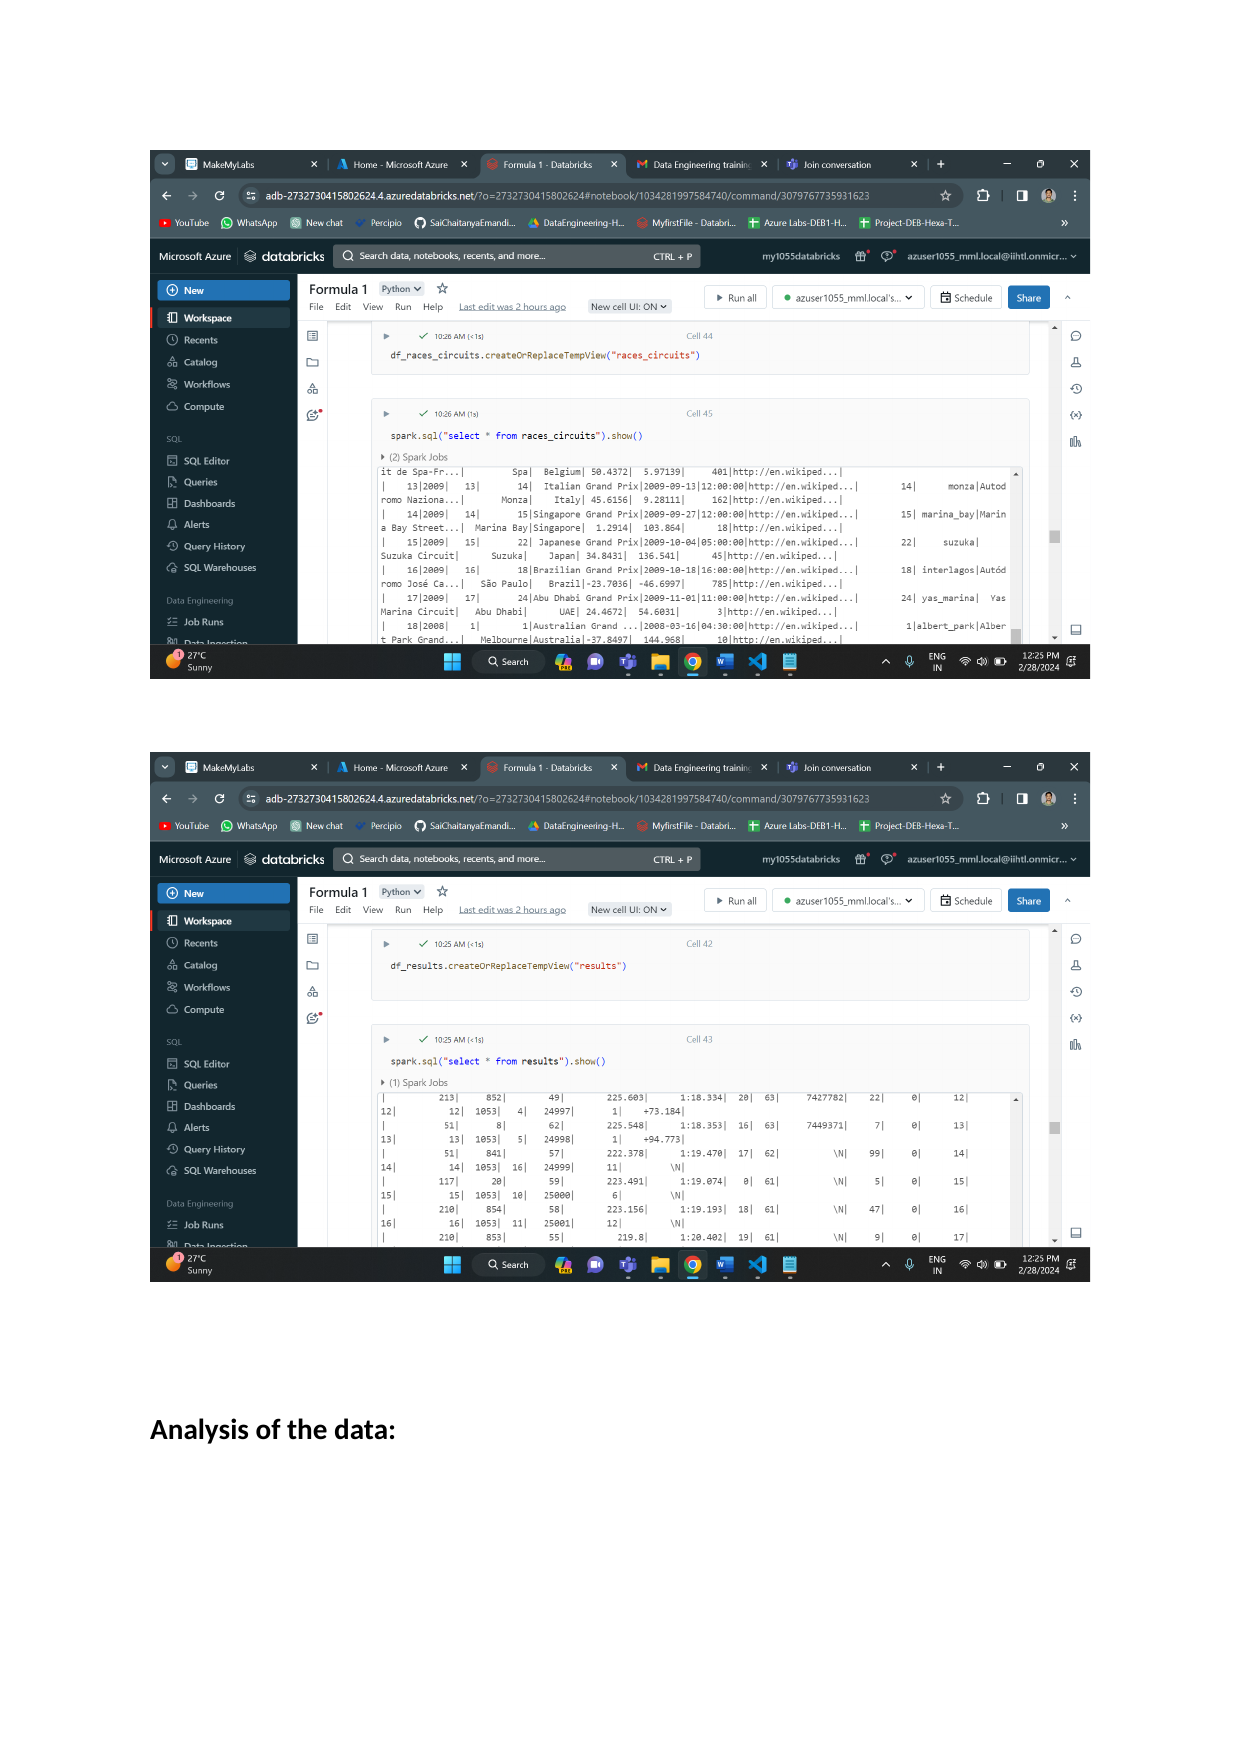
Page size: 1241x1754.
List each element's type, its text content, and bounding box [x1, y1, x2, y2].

picture [150, 150, 1091, 679]
picture [150, 752, 1091, 1282]
text Analysis of the data: [150, 1411, 1090, 1446]
